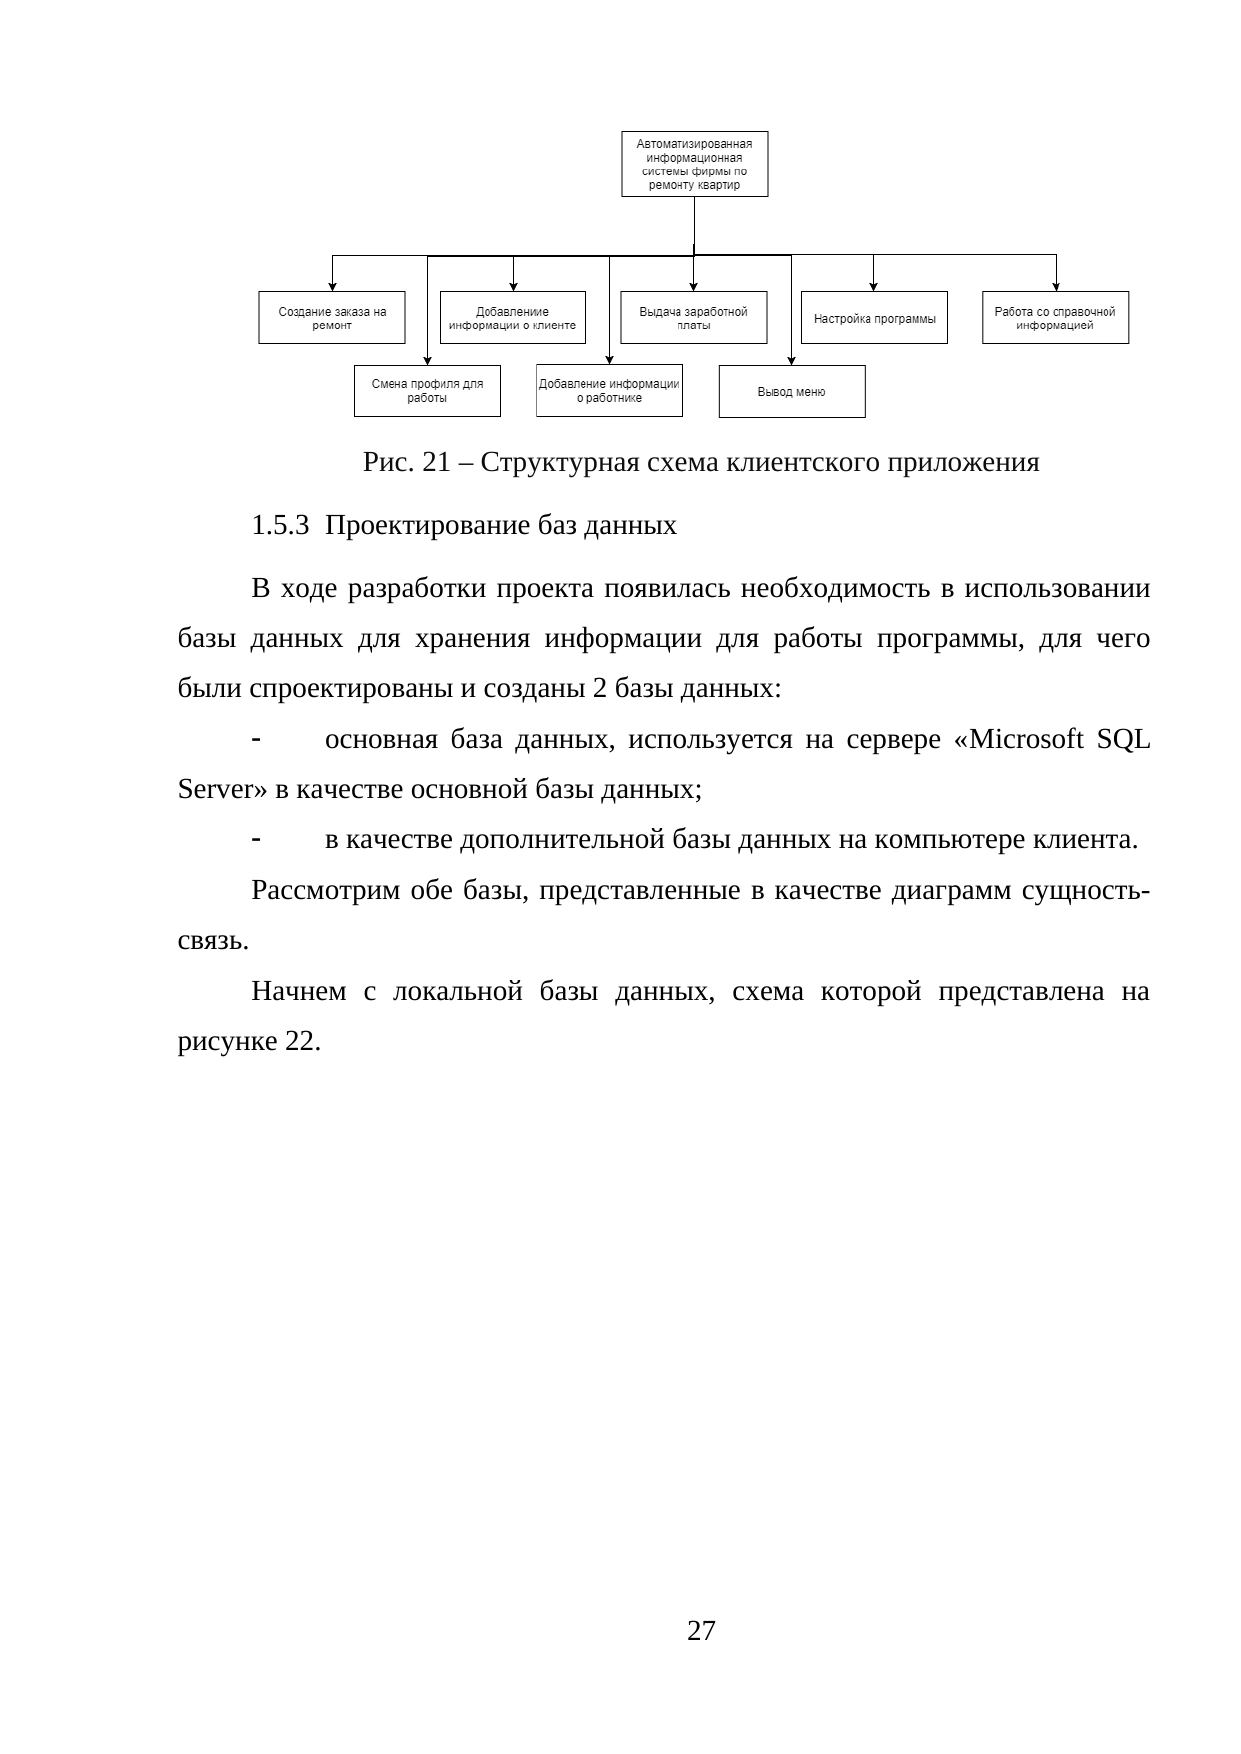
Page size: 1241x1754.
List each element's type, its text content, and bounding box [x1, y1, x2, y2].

text в качестве дополнительной базы данных на компьютере клиента. [177, 822, 1152, 855]
picture [251, 118, 1154, 428]
text основная база данных, используется на сервере «Microsoft SQL Server» в качестве основной базы данных; [177, 721, 1152, 805]
subtitle Проектирование баз данных [177, 507, 1152, 541]
text Рассмотрим обе базы, представленные в качестве диаграмм сущность-связь. [177, 872, 1152, 956]
text Начнем с локальной базы данных, схема которой представлена на рисунке 22. [177, 973, 1152, 1056]
text В ходе разработки проекта появилась необходимость в использовании базы данных для хранения информации для работы программы, для чего были спроектированы и созданы 2 базы данных: [177, 570, 1152, 704]
